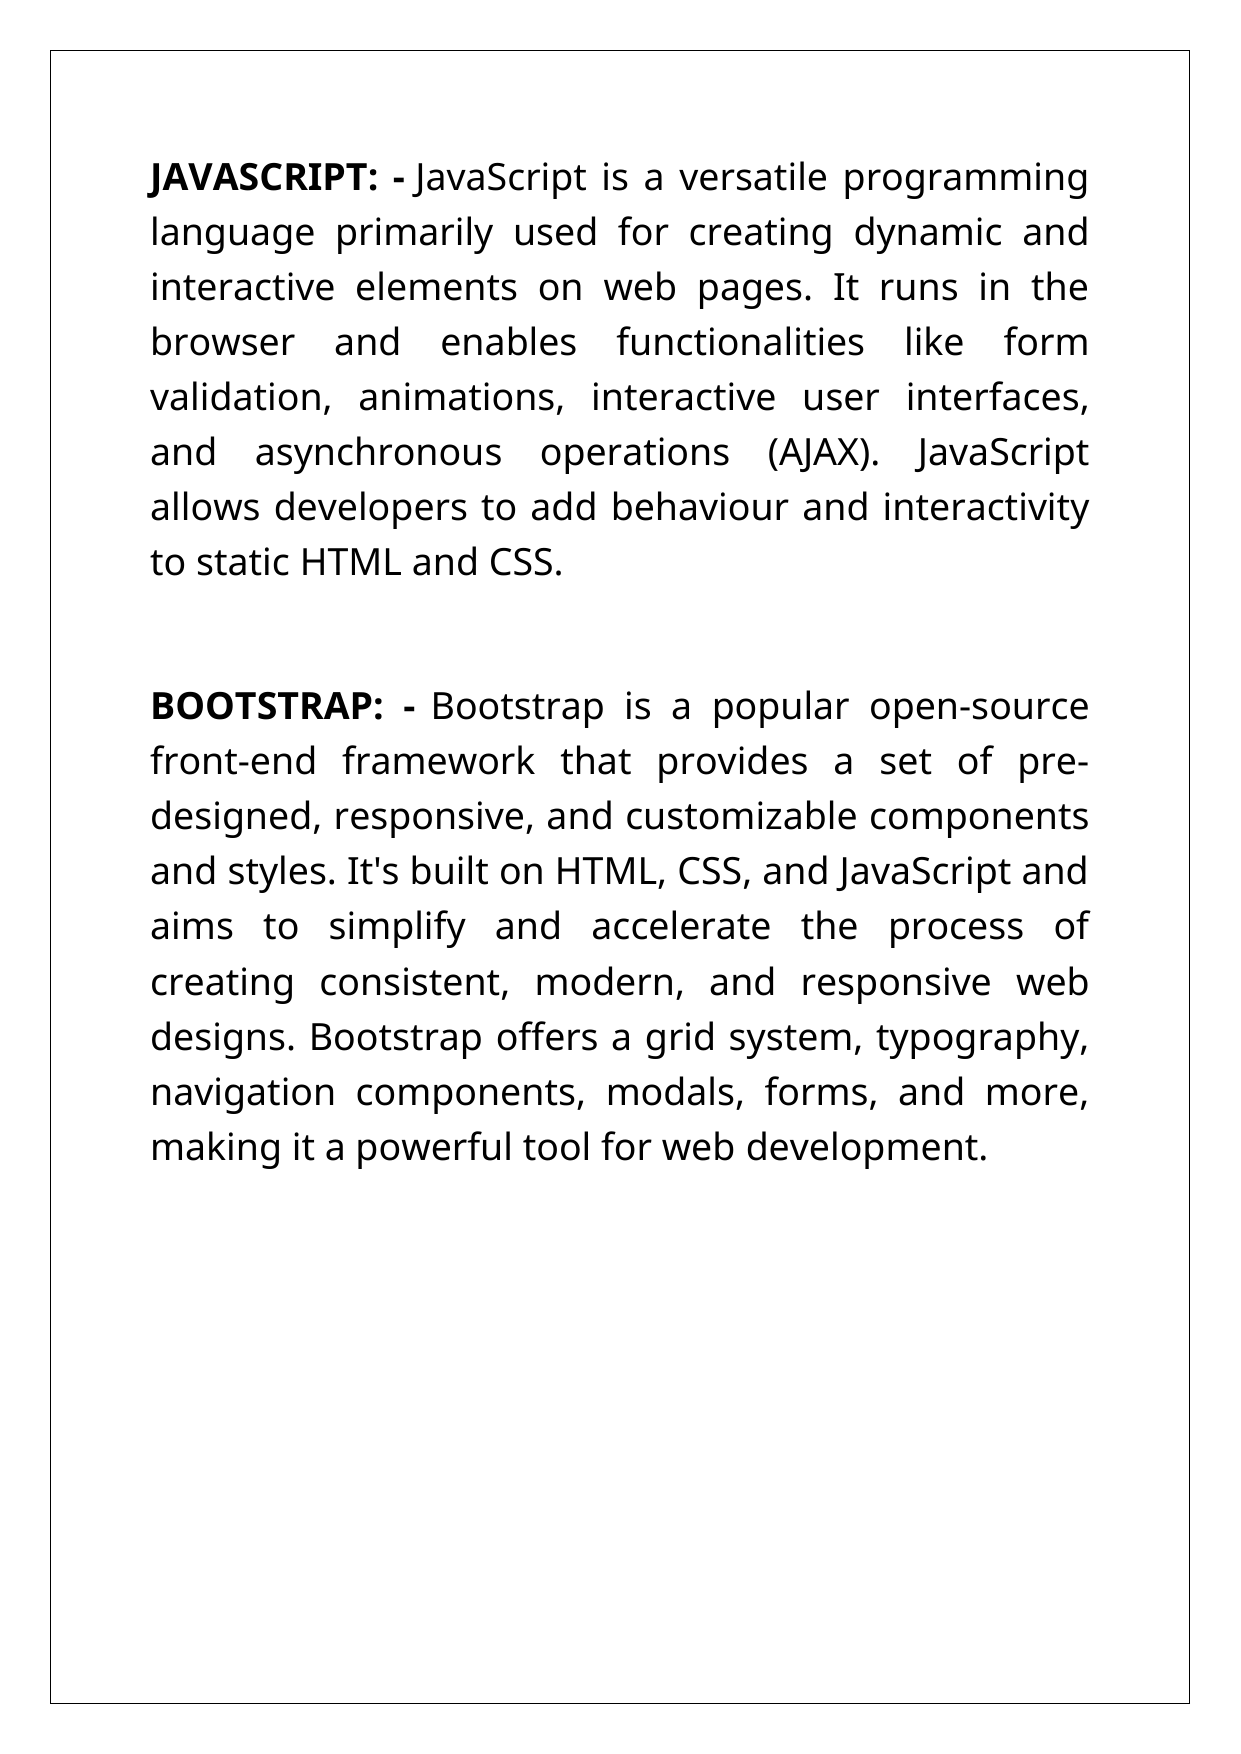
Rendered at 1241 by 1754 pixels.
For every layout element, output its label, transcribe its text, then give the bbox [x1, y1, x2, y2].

text JAVASCRIPT: - JavaScript is a versatile programming language primarily used for creating dynamic and interactive elements on web pages. It runs in the browser and enables functionalities like form validation, animations, interactive user interfaces, and asynchronous operations (AJAX). JavaScript allows developers to add behaviour and interactivity to static HTML and CSS. [150, 150, 1090, 587]
text BOOTSTRAP: - Bootstrap is a popular open-source front-end framework that provides a set of pre-designed, responsive, and customizable components and styles. It's built on HTML, CSS, and JavaScript and aims to simplify and accelerate the process of creating consistent, modern, and responsive web designs. Bootstrap offers a grid system, typography, navigation components, modals, forms, and more, making it a powerful tool for web development. [150, 679, 1090, 1171]
